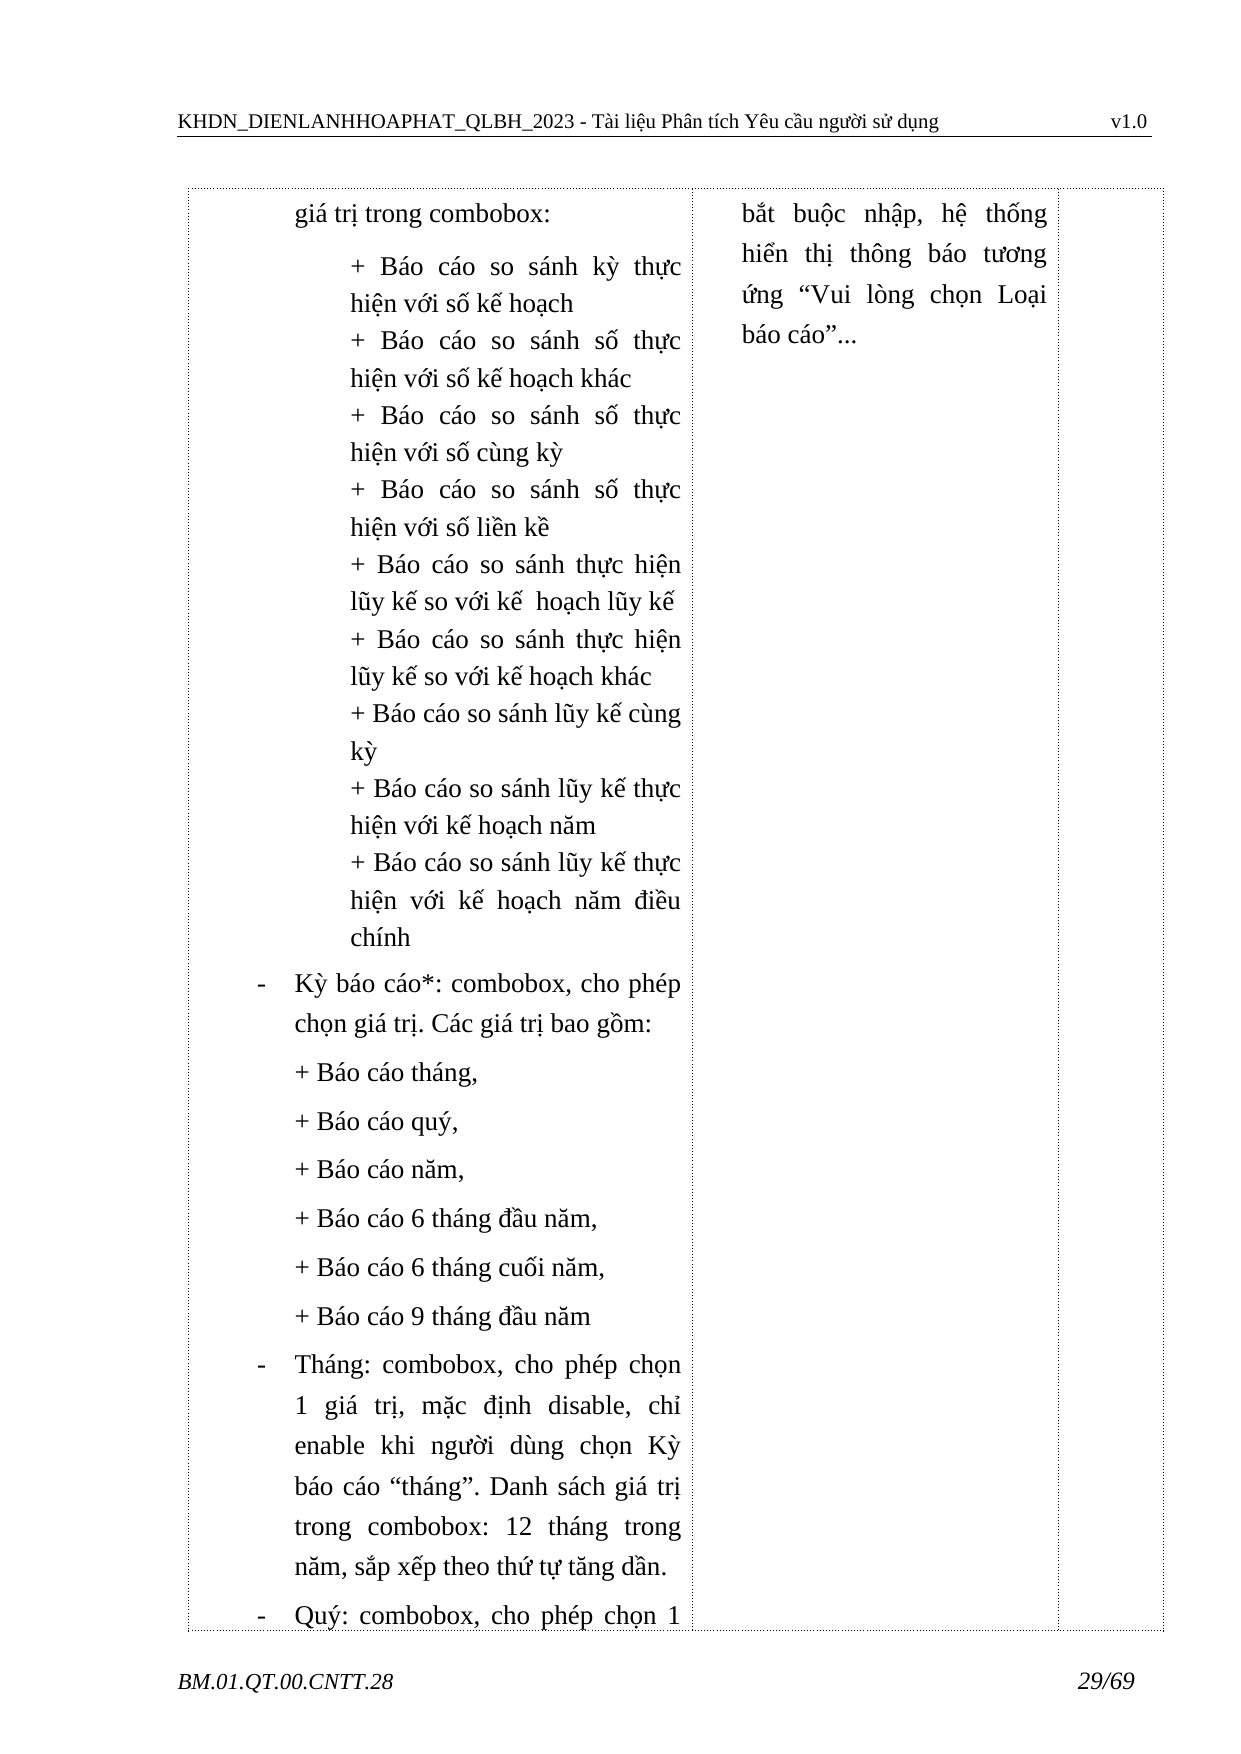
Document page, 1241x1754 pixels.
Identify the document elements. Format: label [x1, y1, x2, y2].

table_cell [189, 188, 693, 1630]
table_cell [693, 188, 1058, 1630]
table_cell [1059, 188, 1164, 1630]
